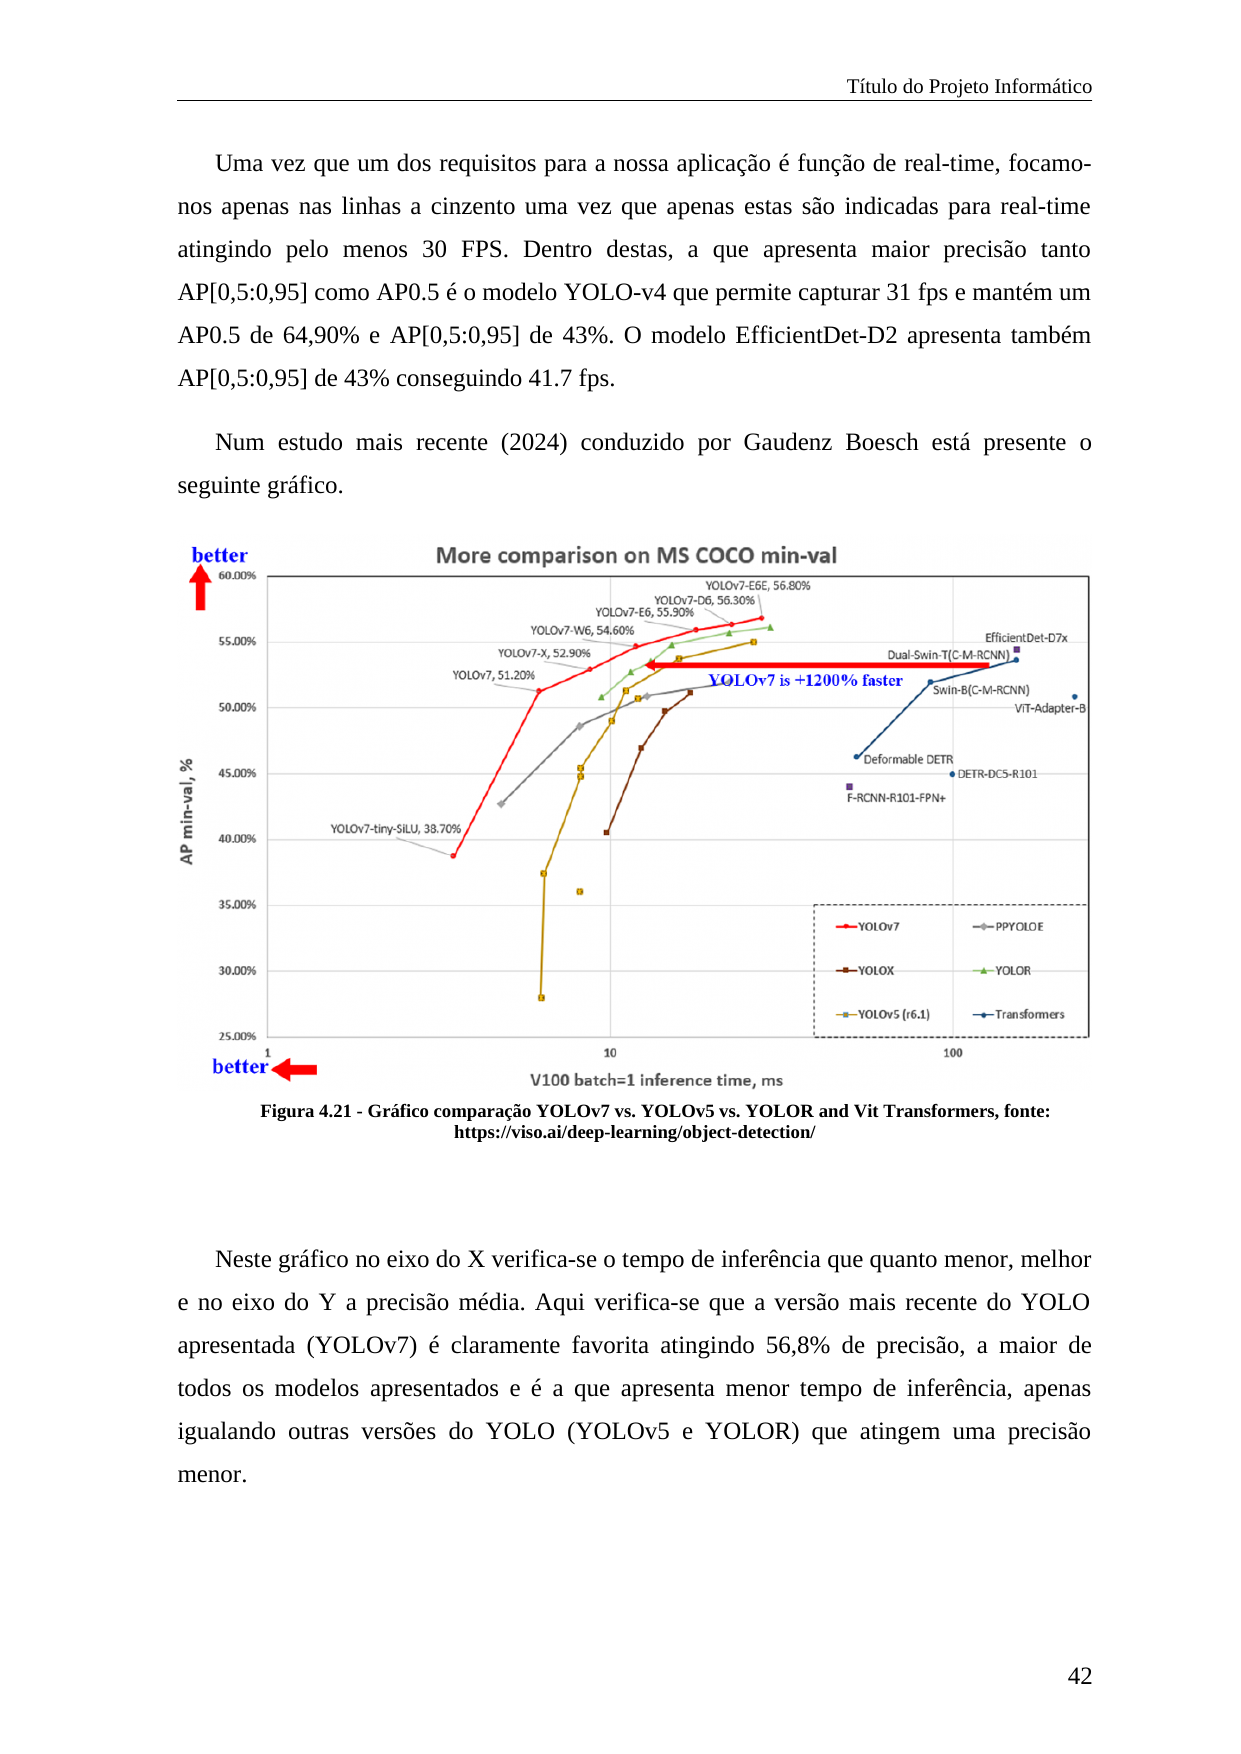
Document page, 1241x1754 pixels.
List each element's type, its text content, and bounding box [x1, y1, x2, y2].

text Num estudo mais recente (2024) conduzido por Gaudenz Boesch está presente o seguinte gráfico. [177, 427, 1092, 499]
picture [177, 534, 1093, 1091]
text Neste gráfico no eixo do X verifica-se o tempo de inferência que quanto menor, melhor e no eixo do Y a precisão média. Aqui verifica-se que a versão mais recente do YOLO apresentada (YOLOv7) é claramente favorita atingindo 56,8% de precisão, a maior de todos os modelos apresentados e é a que apresenta menor tempo de inferência, apenas igualando outras versões do YOLO (YOLOv5 e YOLOR) que atingem uma precisão menor. [177, 1244, 1092, 1488]
text Uma vez que um dos requisitos para a nossa aplicação é função de real-time, focamo-nos apenas nas linhas a cinzento uma vez que apenas estas são indicadas para real-time atingindo pelo menos 30 FPS. Dentro destas, a que apresenta maior precisão tanto AP[0,5:0,95] como AP0.5 é o modelo YOLO-v4 que permite capturar 31 fps e mantém um AP0.5 de 64,90% e AP[0,5:0,95] de 43%. O modelo EfficientDet-D2 apresenta também AP[0,5:0,95] de 43% conseguindo 41.7 fps. [177, 148, 1092, 392]
